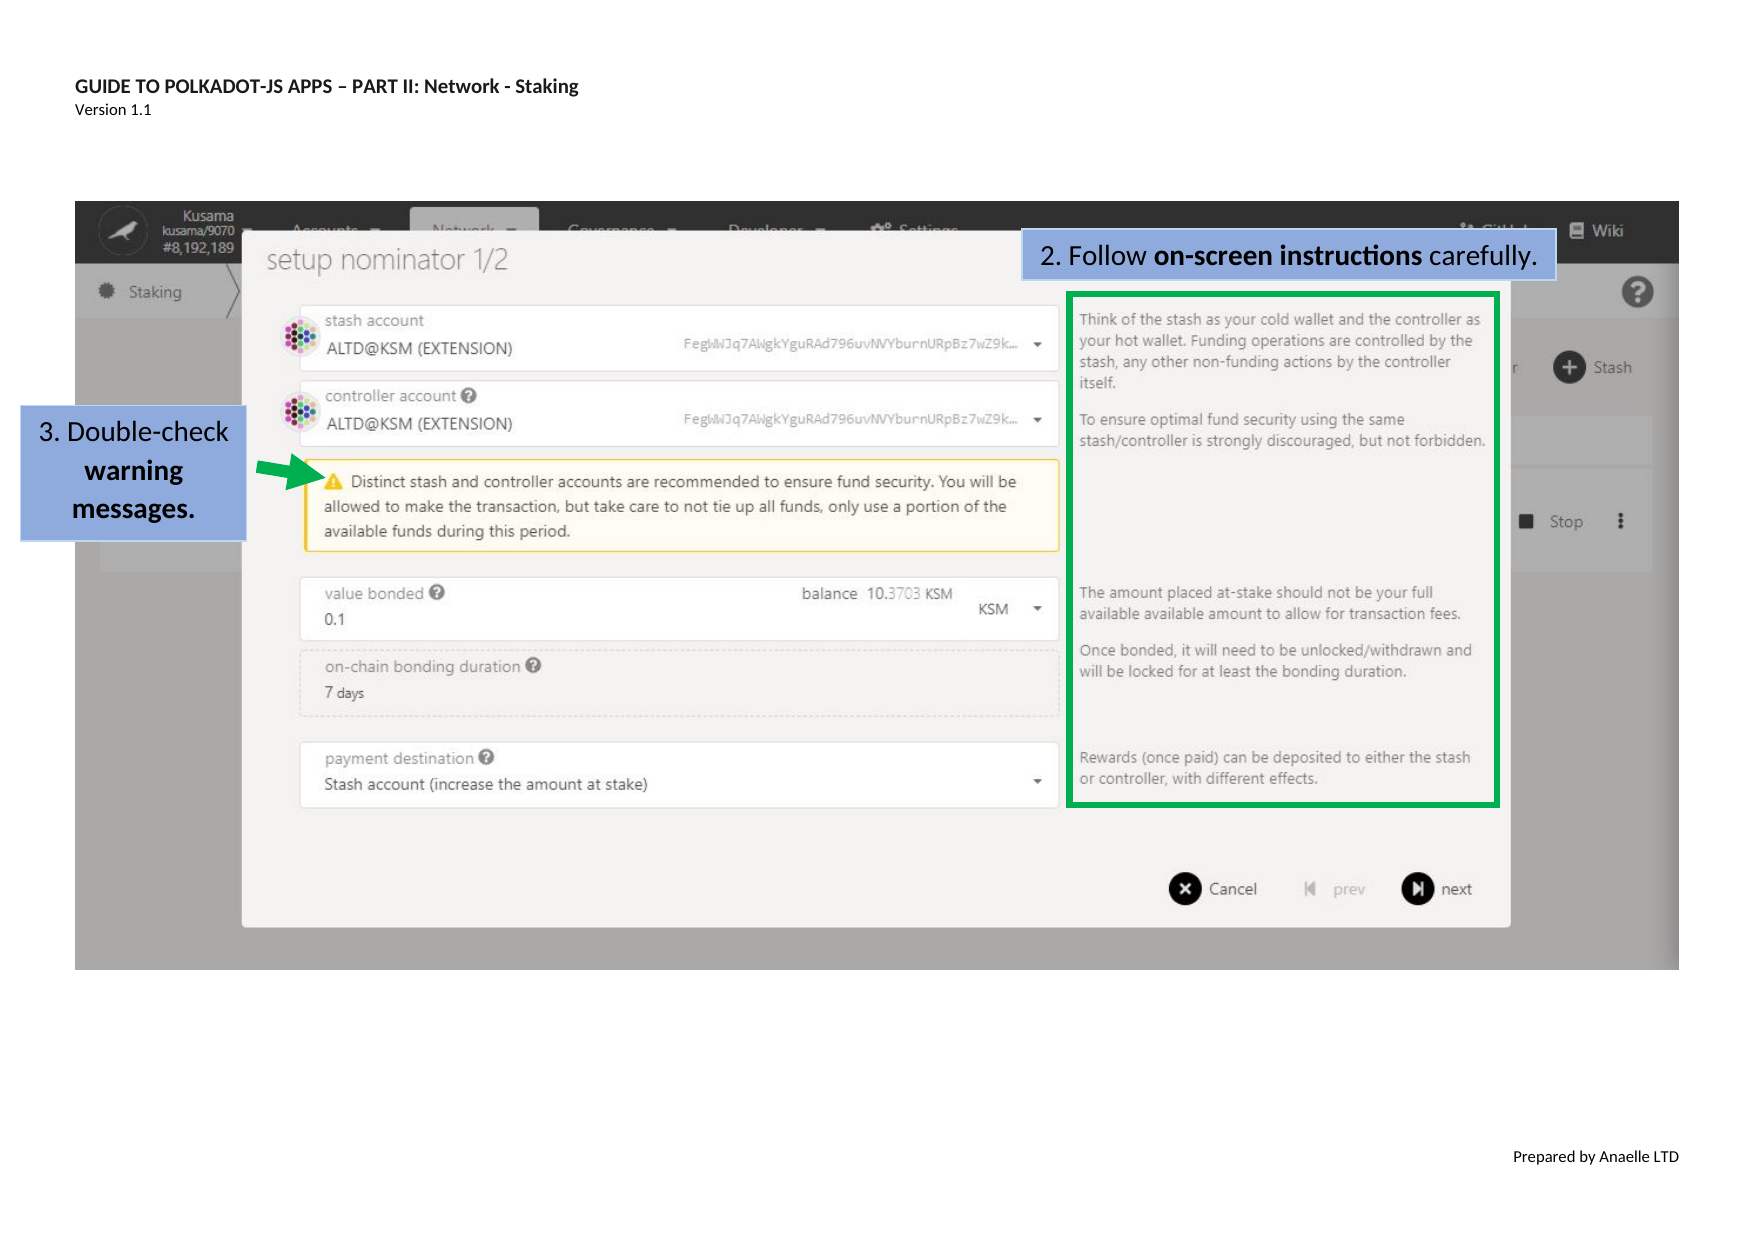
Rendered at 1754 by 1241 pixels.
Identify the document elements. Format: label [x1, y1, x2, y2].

picture [75, 201, 1679, 970]
